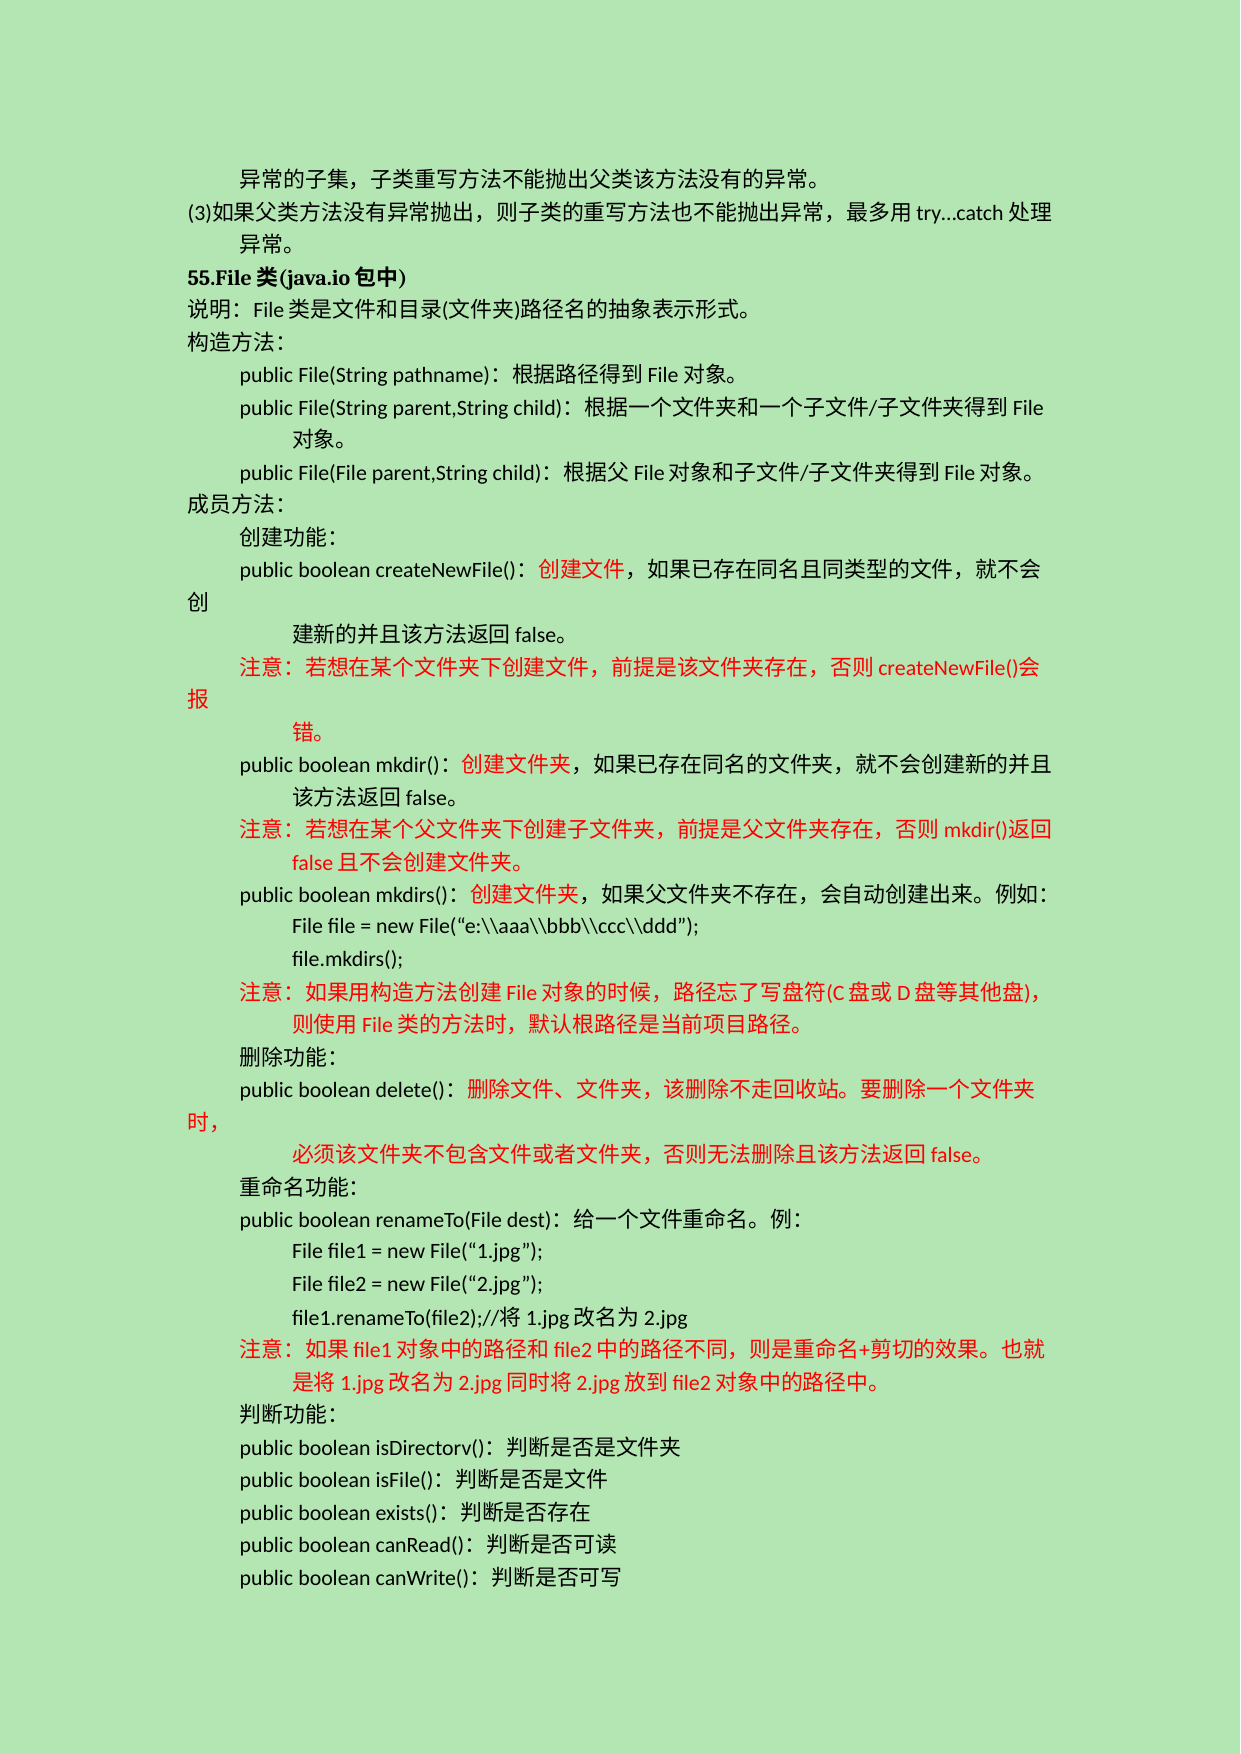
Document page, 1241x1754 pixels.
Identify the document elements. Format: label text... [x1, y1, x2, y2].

text File file1 = new File(“1.jpg”); [187, 1234, 1053, 1267]
text 构造方法： [187, 324, 1053, 357]
text 必须该文件夹不包含文件或者文件夹，否则无法删除且该方法返回false。 [187, 1137, 1053, 1169]
text public File(String parent,String child)：根据一个文件夹和一个子文件/子文件夹得到File [187, 389, 1053, 422]
text 成员方法： [187, 487, 1053, 519]
text 对象。 [187, 422, 1053, 454]
text public boolean canWrite()：判断是否可写 [187, 1559, 1053, 1592]
text public boolean canRead()：判断是否可读 [187, 1527, 1053, 1559]
text 则使用File类的方法时，默认根路径是当前项目路径。 [187, 1007, 1053, 1039]
text 该方法返回false。 [187, 779, 1053, 812]
text public boolean isFile()：判断是否是文件 [187, 1462, 1053, 1494]
text 错。 [187, 714, 1053, 747]
text 注意：如果file1对象中的路径和file2中的路径不同，则是重命名+剪切的效果。也就 [187, 1332, 1053, 1364]
text 注意：若想在某个文件夹下创建文件，前提是该文件夹存在，否则createNewFile()会报 [187, 649, 1053, 714]
text 是将1.jpg改名为2.jpg同时将2.jpg放到file2对象中的路径中。 [187, 1364, 1053, 1397]
subtitle 55.File类(java.io包中) [187, 259, 1053, 292]
text 建新的并且该方法返回false。 [187, 617, 1053, 649]
text public boolean renameTo(File dest)：给一个文件重命名。例： [187, 1202, 1053, 1234]
text 注意：若想在某个父文件夹下创建子文件夹，前提是父文件夹存在，否则mkdir()返回 [187, 812, 1053, 844]
text 注意：如果用构造方法创建File对象的时候，路径忘了写盘符(C盘或D盘等其他盘)， [187, 974, 1053, 1007]
text 异常的子集，子类重写方法不能抛出父类该方法没有的异常。 [187, 162, 1053, 194]
text public boolean mkdir()：创建文件夹，如果已存在同名的文件夹，就不会创建新的并且 [187, 747, 1053, 779]
text File file2 = new File(“2.jpg”); [187, 1267, 1053, 1299]
text public boolean delete()：删除文件、文件夹，该删除不走回收站。要删除一个文件夹时， [187, 1072, 1053, 1137]
text file1.renameTo(file2);//将1.jpg改名为2.jpg [187, 1299, 1053, 1332]
text public boolean isDirectorv()：判断是否是文件夹 [187, 1429, 1053, 1462]
text 说明：File类是文件和目录(文件夹)路径名的抽象表示形式。 [187, 292, 1053, 324]
text 异常。 [187, 227, 1053, 259]
text false且不会创建文件夹。 [187, 844, 1053, 877]
text 删除功能： [187, 1039, 1053, 1072]
text public boolean createNewFile()：创建文件，如果已存在同名且同类型的文件，就不会创 [187, 552, 1053, 617]
text 创建功能： [187, 519, 1053, 552]
text file.mkdirs(); [187, 942, 1053, 974]
text 判断功能： [187, 1397, 1053, 1429]
text public File(File parent,String child)：根据父File对象和子文件/子文件夹得到File对象。 [187, 454, 1053, 487]
text public boolean exists()：判断是否存在 [187, 1494, 1053, 1527]
text File file = new File(“e:\\aaa\\bbb\\ccc\\ddd”); [187, 909, 1053, 942]
text public File(String pathname)：根据路径得到File对象。 [187, 357, 1053, 389]
text public boolean mkdirs()：创建文件夹，如果父文件夹不存在，会自动创建出来。例如： [187, 877, 1053, 909]
text 重命名功能： [187, 1169, 1053, 1202]
text (3)如果父类方法没有异常抛出，则子类的重写方法也不能抛出异常，最多用try…catch处理 [187, 194, 1053, 227]
